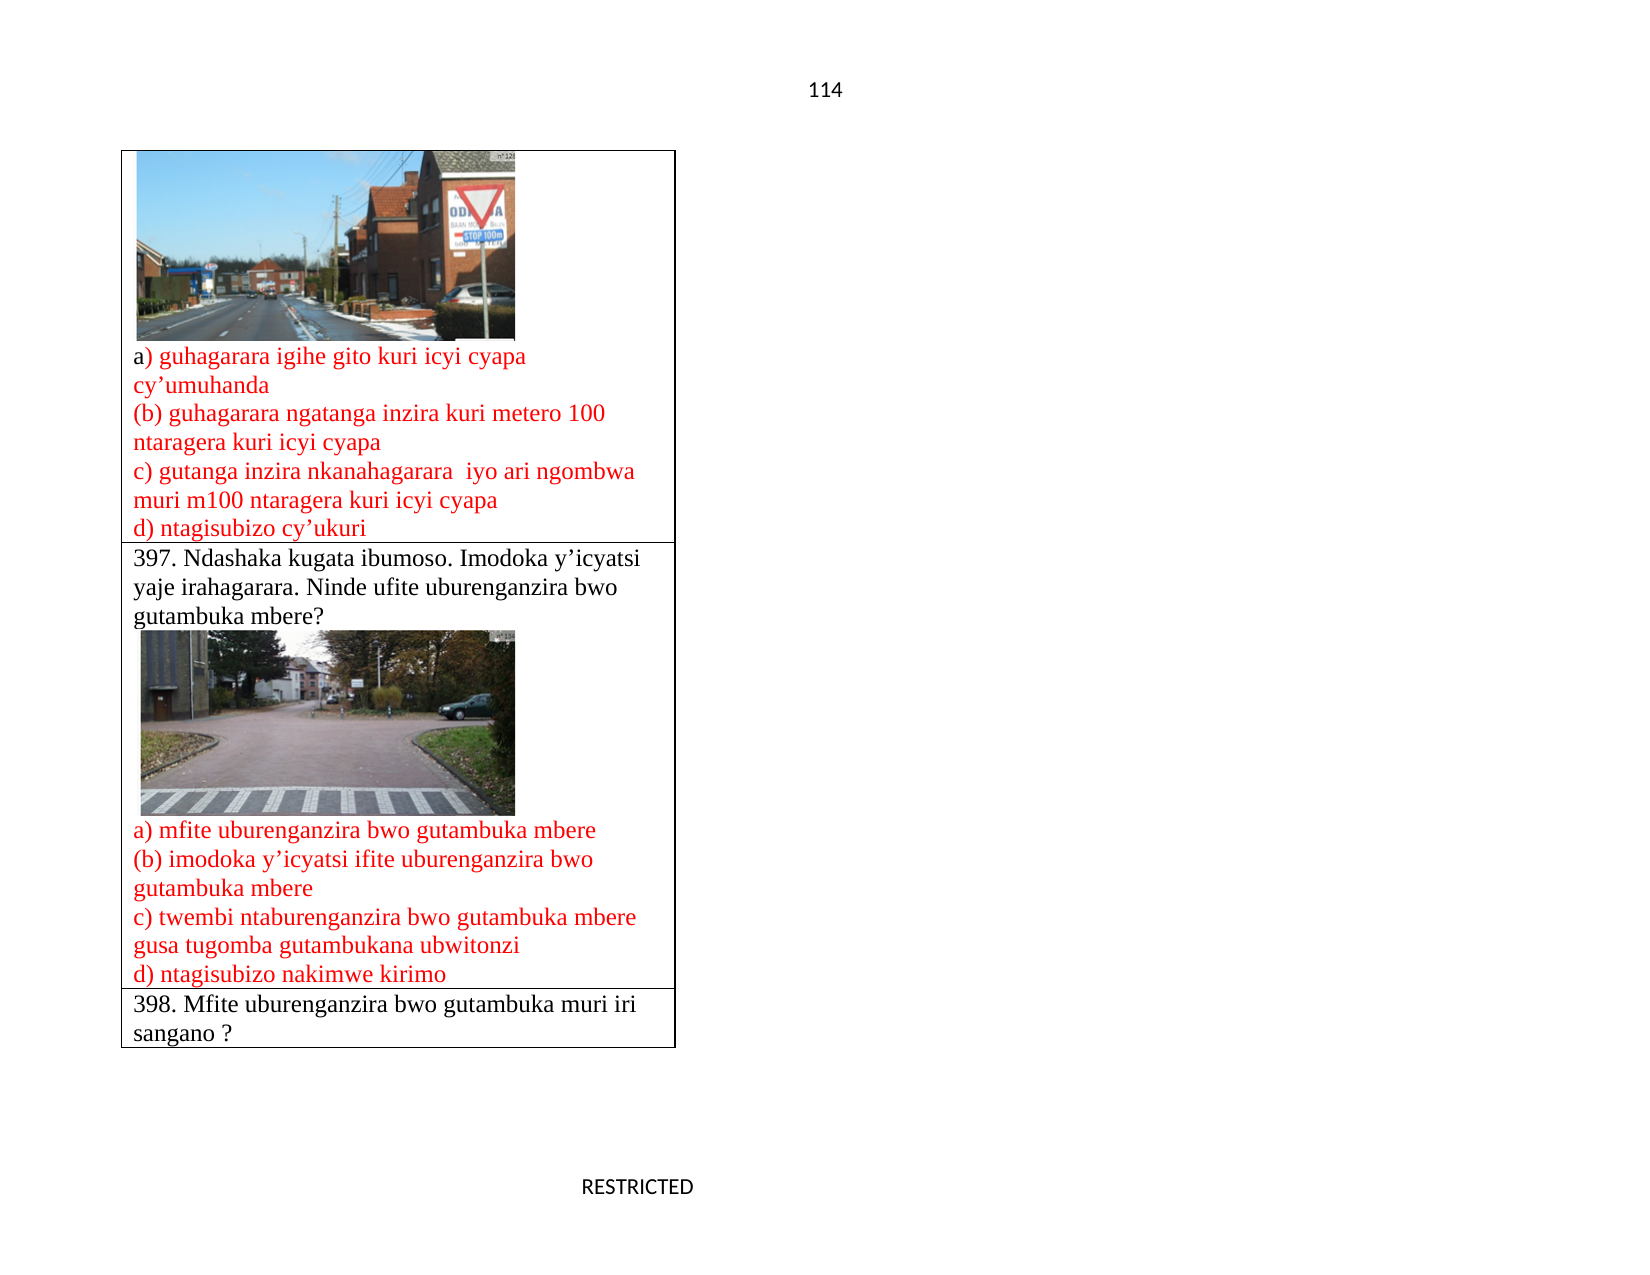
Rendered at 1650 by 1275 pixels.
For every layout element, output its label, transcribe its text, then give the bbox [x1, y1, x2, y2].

picture [133, 151, 516, 341]
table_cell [122, 151, 674, 542]
table_cell 397. Ndashaka kugata ibumoso. Imodoka y’icyatsi yaje irahagarara. Ninde ufite uburenganzira bwo gutambuka mbere? a) mfite uburenganzira bwo gutambuka mbere (b) imodoka y’icyatsi ifite uburenganzira bwo gutambuka mbere c) twembi ntaburenganzira bwo gutambuka mbere gusa tugomba gutambukana ubwitonzi d) ntagisubizo nakimwe kirimo [122, 543, 674, 988]
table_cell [122, 989, 674, 1047]
picture [133, 629, 516, 816]
